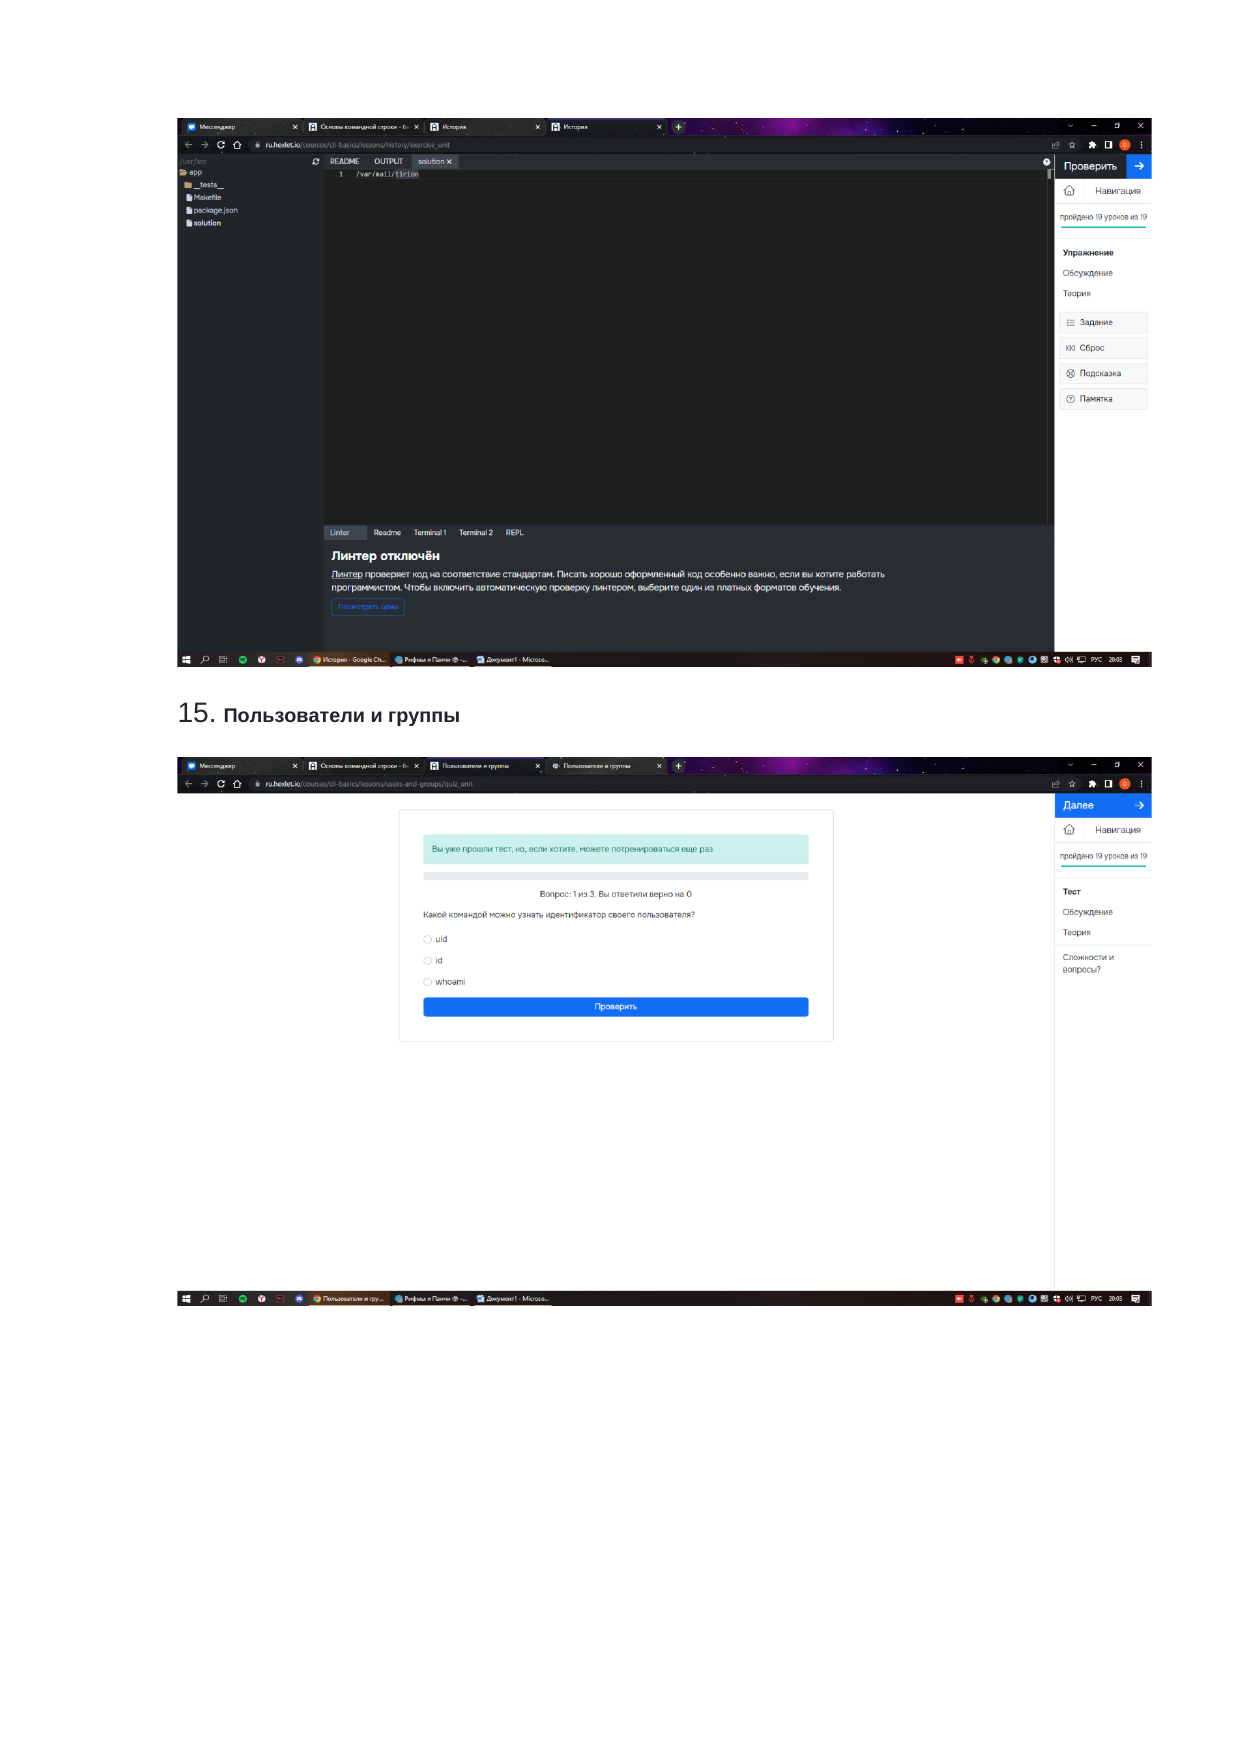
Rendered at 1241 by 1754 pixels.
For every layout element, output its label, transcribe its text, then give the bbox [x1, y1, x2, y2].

subtitle 15. Пользователи и группы [177, 696, 1152, 728]
picture [177, 757, 1152, 1306]
picture [177, 118, 1152, 667]
